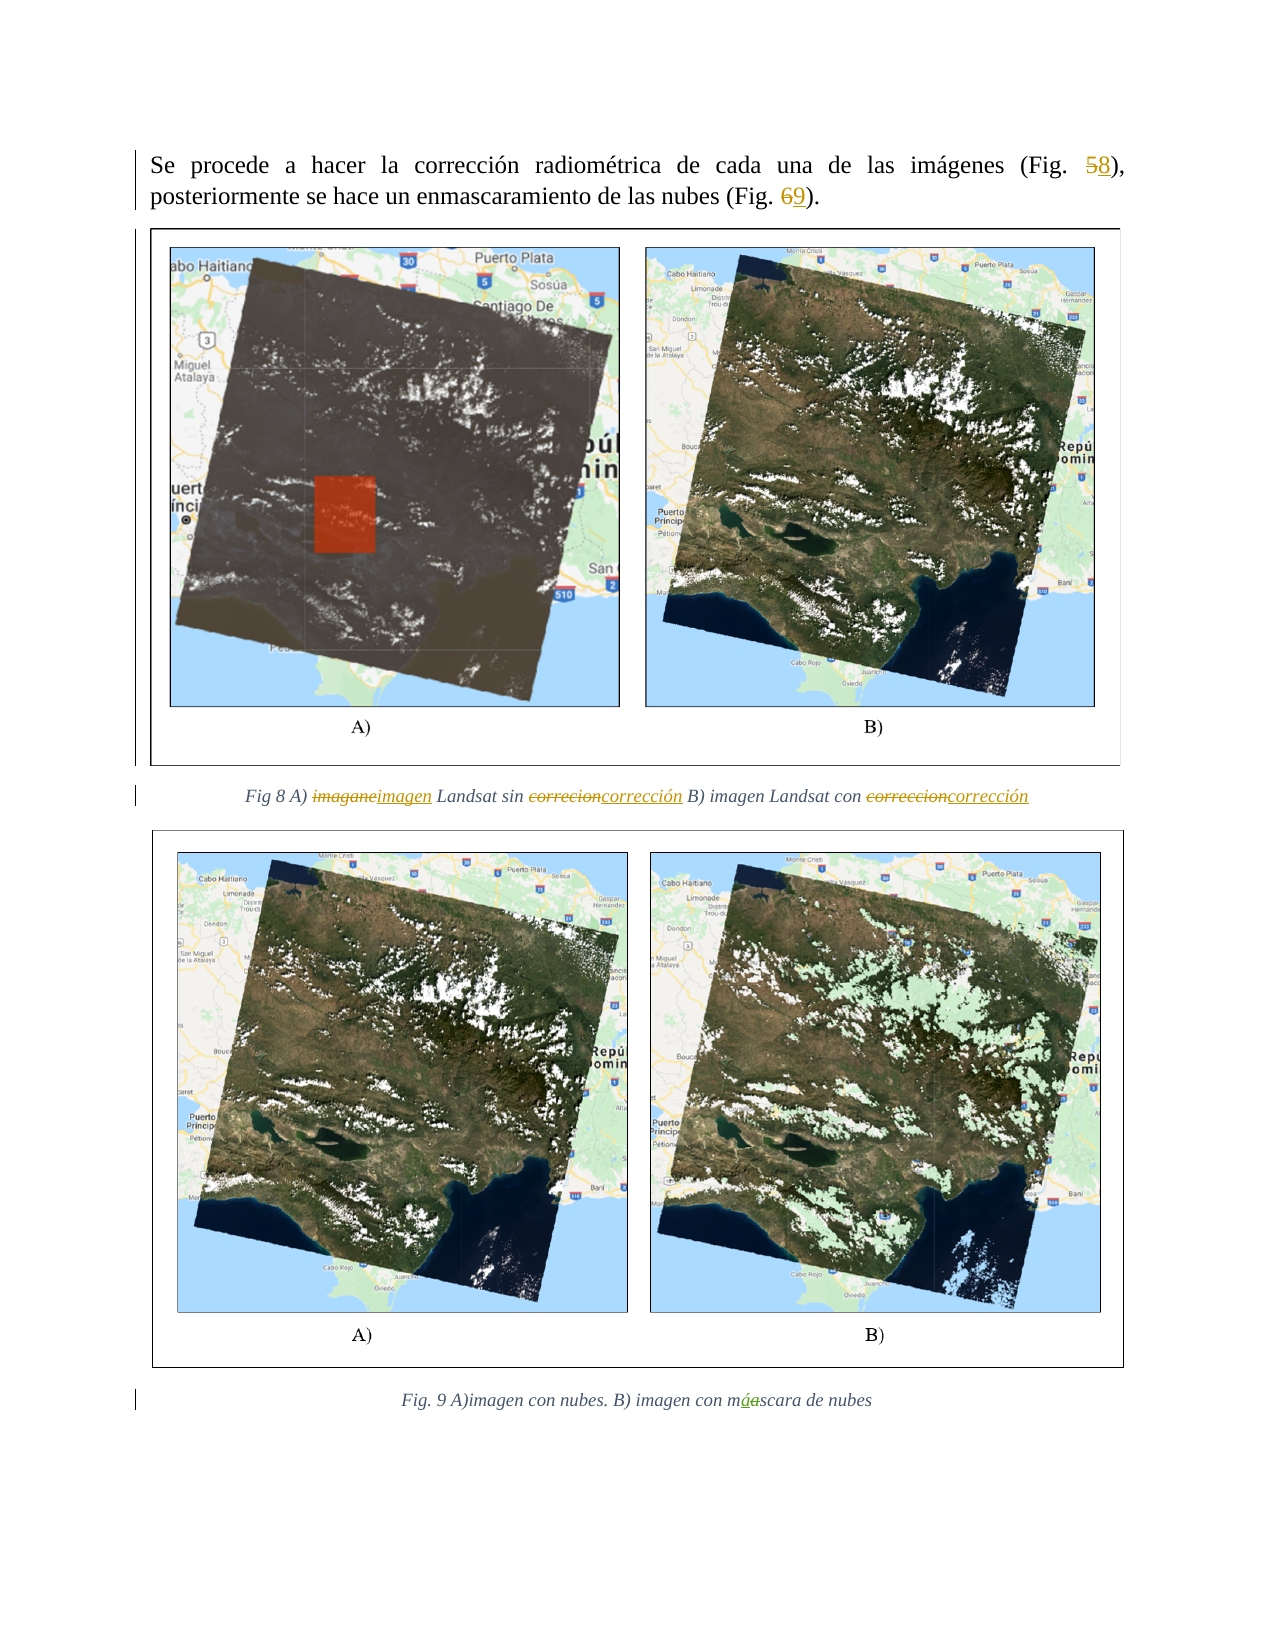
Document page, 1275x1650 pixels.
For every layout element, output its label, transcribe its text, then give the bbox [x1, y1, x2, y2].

picture [150, 228, 1121, 766]
picture [150, 827, 1125, 1370]
text Fig A) Landsat sin B) imagen Landsat con [150, 785, 1125, 806]
text Se procede a hacer la corrección radiométrica de cada una de las imágenes (Fig. ), posteriormente se hace un enmascaramiento de las nubes (Fig. ). [150, 150, 1125, 210]
text Fig. A)imagen con nubes. B) imagen con mscara de nubes [150, 1389, 1125, 1410]
